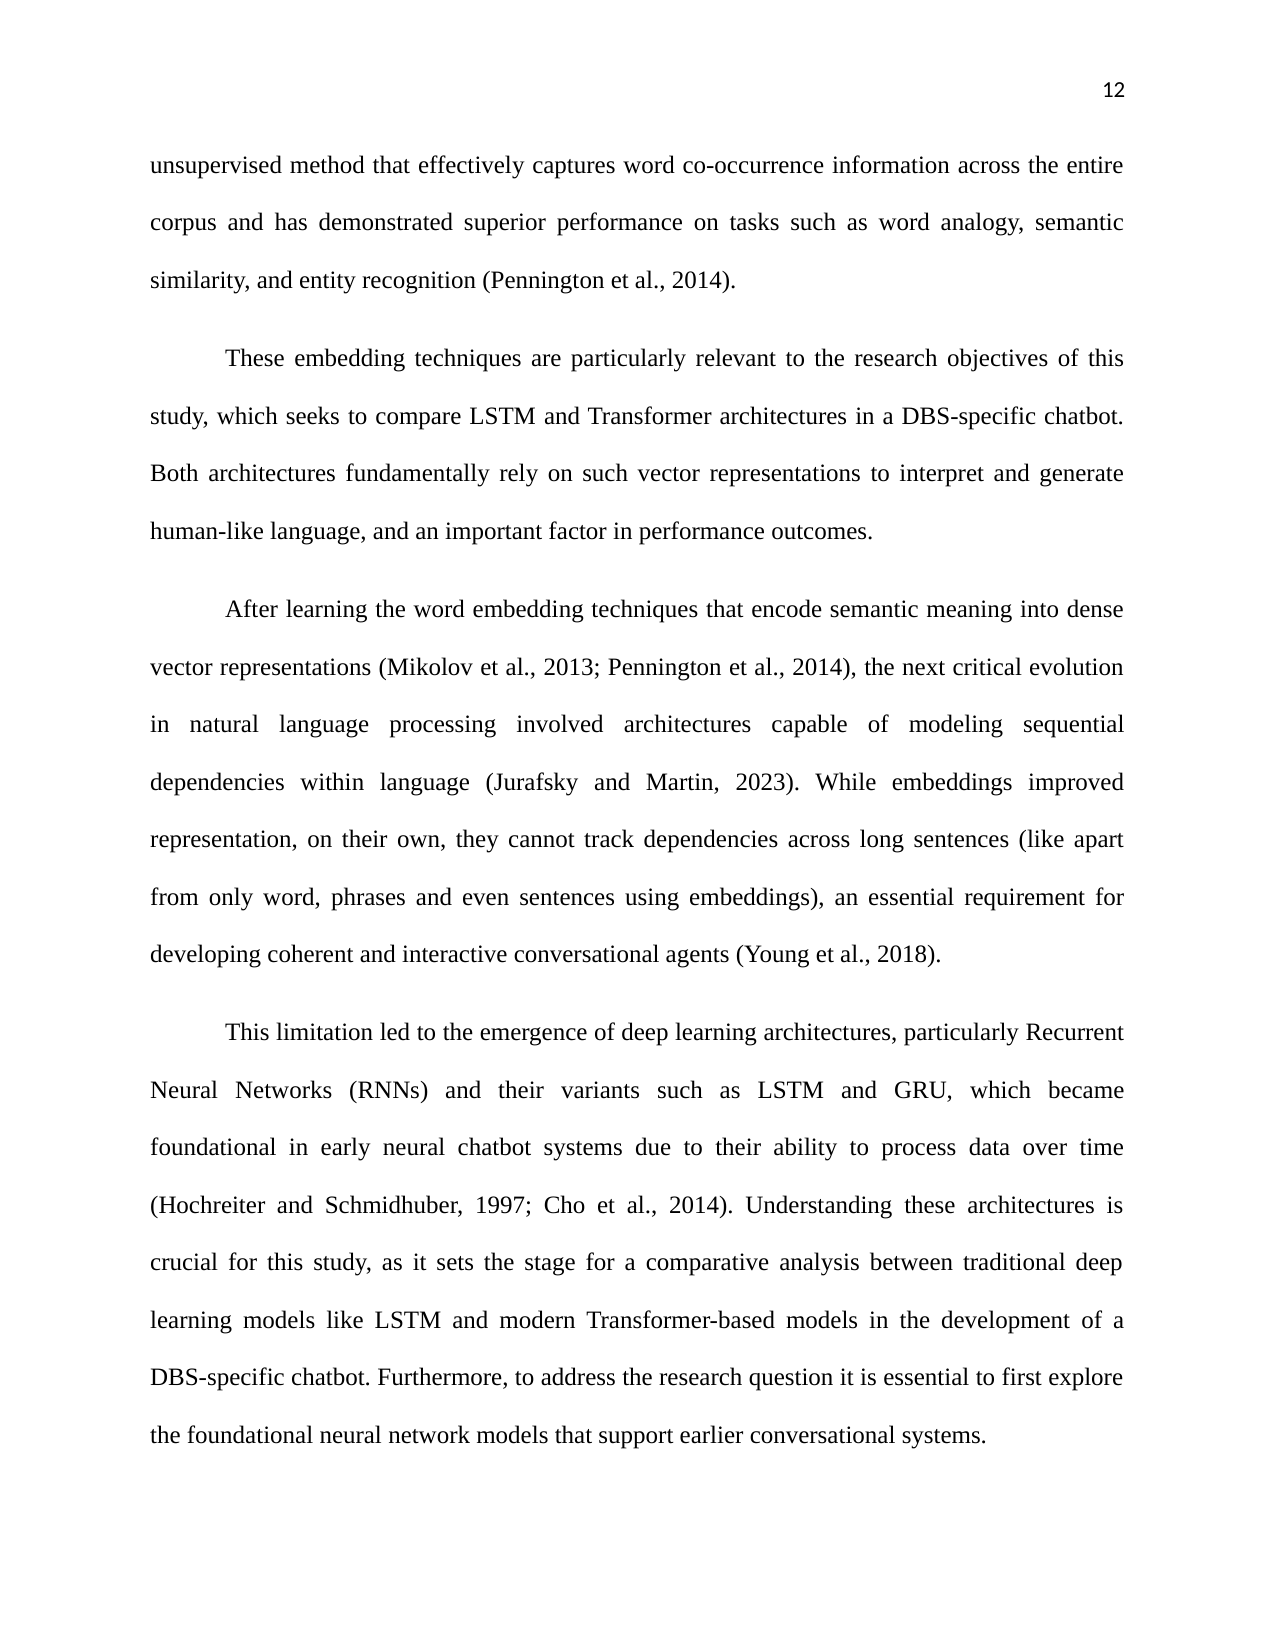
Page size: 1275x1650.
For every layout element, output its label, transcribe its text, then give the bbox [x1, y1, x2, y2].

text This limitation led to the emergence of deep learning architectures, particularly Recurrent Neural Networks (RNNs) and their variants such as LSTM and GRU, which became foundational in early neural chatbot systems due to their ability to process data over time (Hochreiter and Schmidhuber, 1997; Cho et al., 2014). Understanding these architectures is crucial for this study, as it sets the stage for a comparative analysis between traditional deep learning models like LSTM and modern Transformer-based models in the development of a DBS-specific chatbot. Furthermore, to address the research question it is essential to first explore the foundational neural network models that support earlier conversational systems. [150, 1017, 1125, 1449]
text These embedding techniques are particularly relevant to the research objectives of this study, which seeks to compare LSTM and Transformer architectures in a DBS-specific chatbot. Both architectures fundamentally rely on such vector representations to interpret and generate human-like language, and an important factor in performance outcomes. [150, 343, 1125, 544]
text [150, 150, 1125, 294]
text After learning the word embedding techniques that encode semantic meaning into dense vector representations (Mikolov et al., 2013; Pennington et al., 2014), the next critical evolution in natural language processing involved architectures capable of modeling sequential dependencies within language (Jurafsky and Martin, 2023). While embeddings improved representation, on their own, they cannot track dependencies across long sentences (like apart from only word, phrases and even sentences using embeddings), an essential requirement for developing coherent and interactive conversational agents (Young et al., 2018). [150, 594, 1125, 968]
